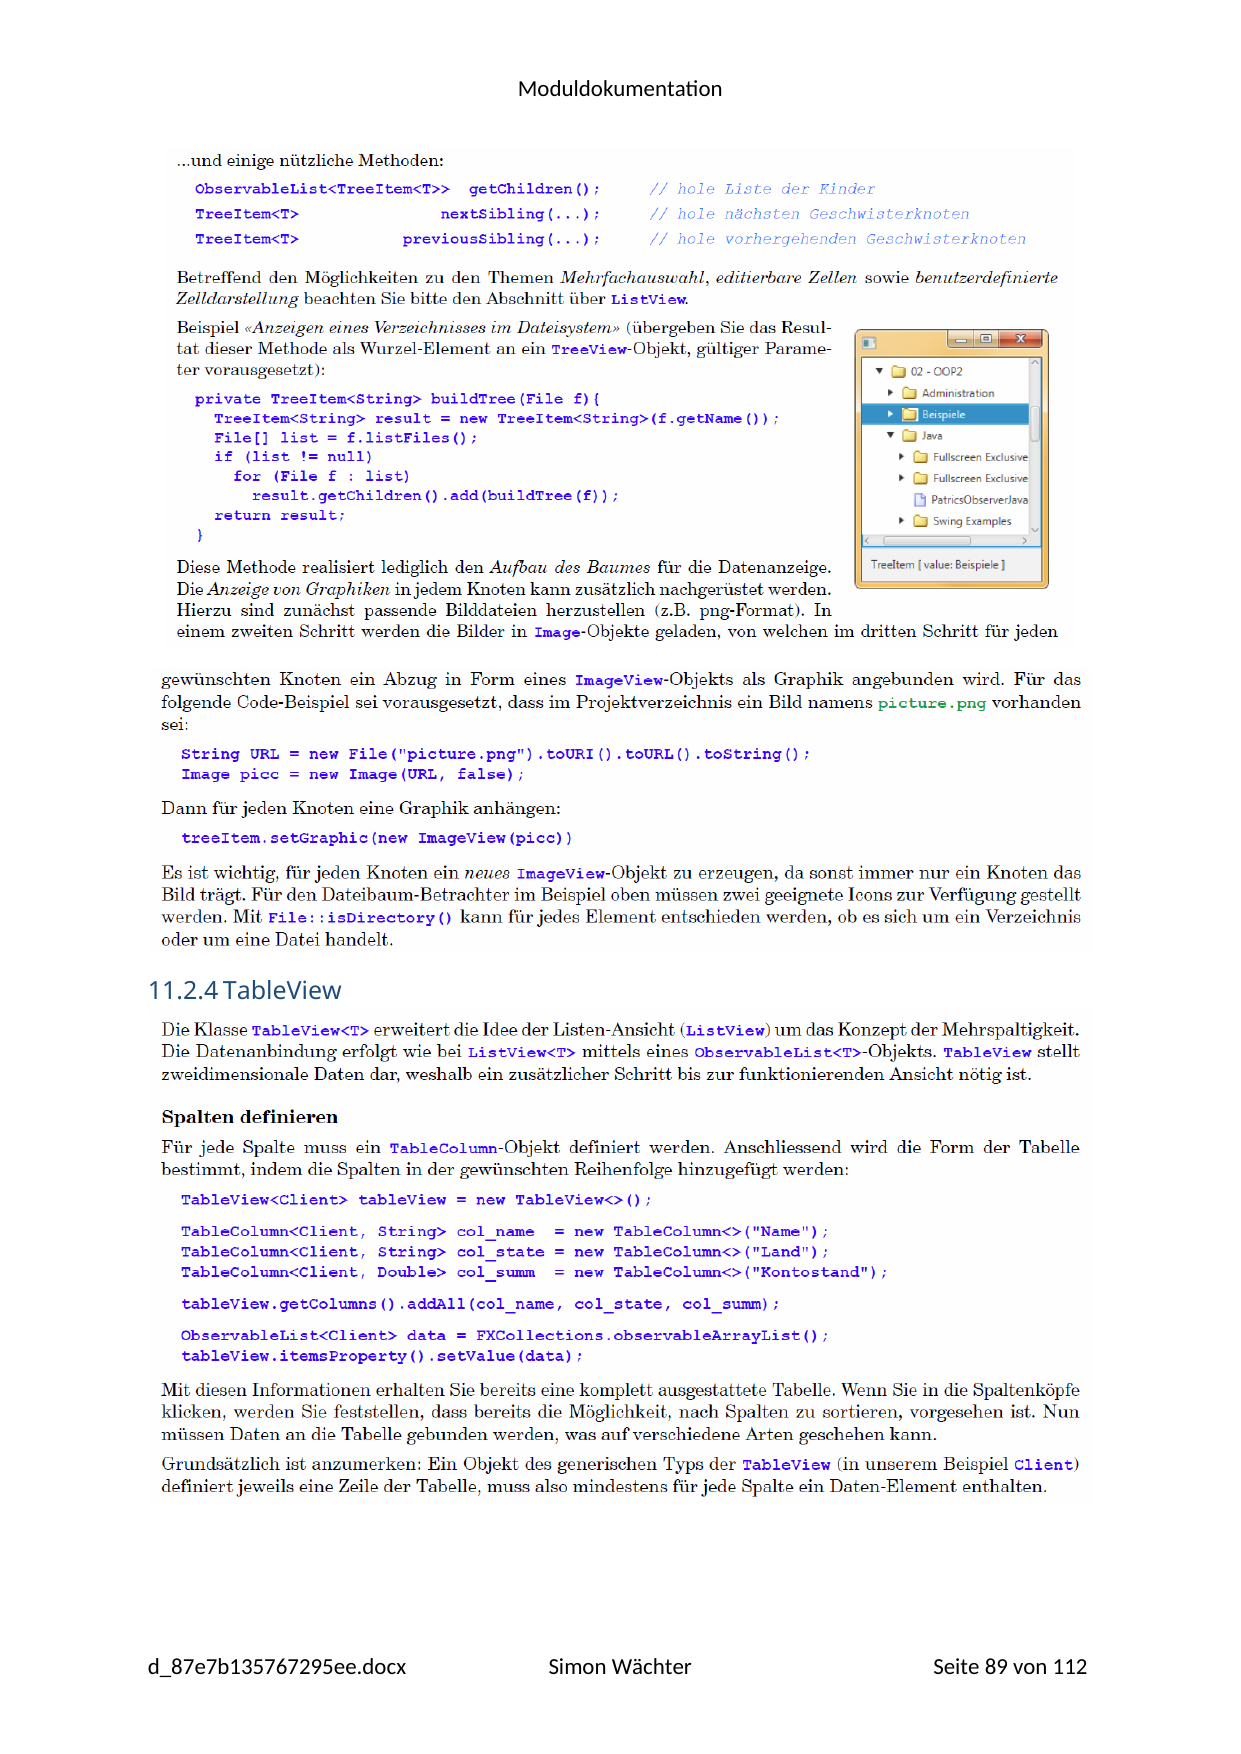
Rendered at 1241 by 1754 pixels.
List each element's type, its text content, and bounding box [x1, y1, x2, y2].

picture [164, 147, 1076, 649]
picture [147, 667, 1093, 954]
subtitle TableView [148, 973, 1093, 1007]
picture [147, 1009, 1093, 1505]
